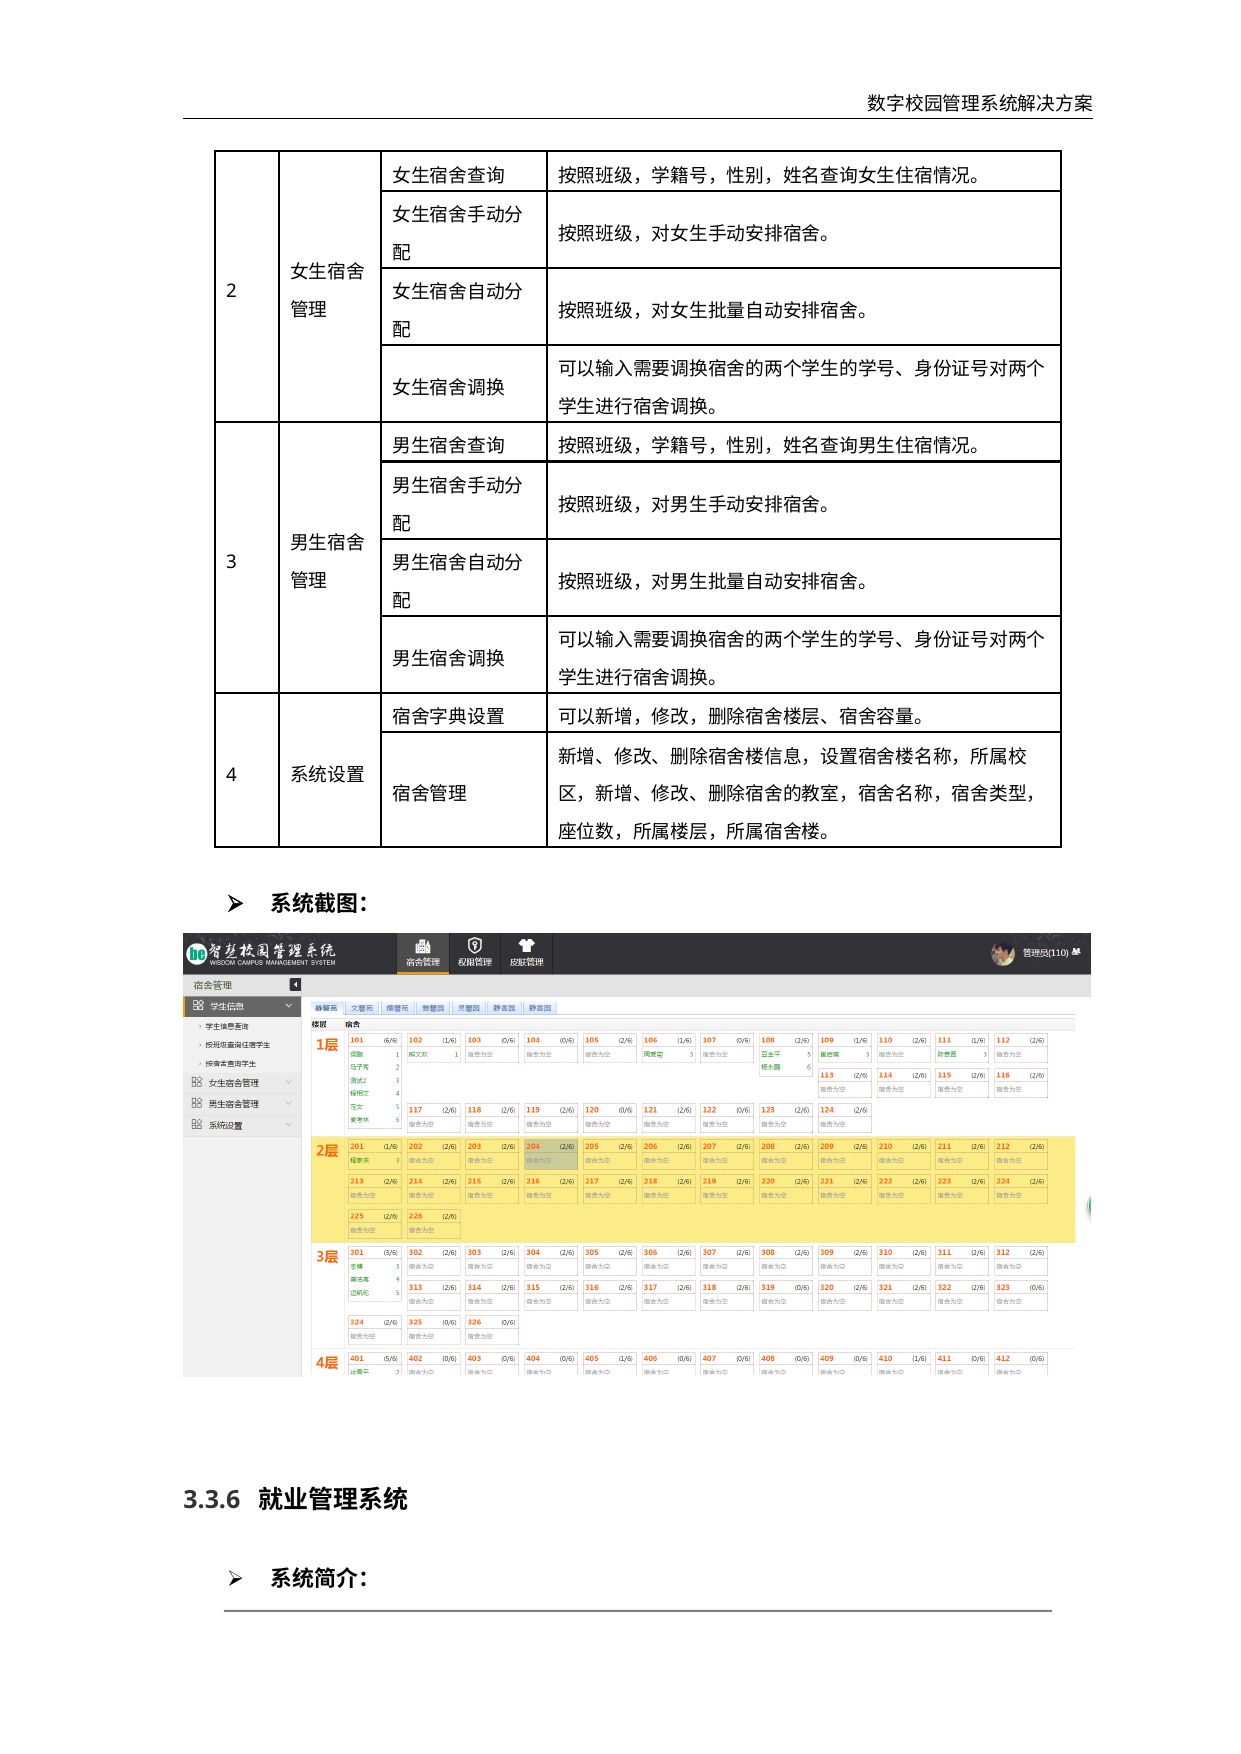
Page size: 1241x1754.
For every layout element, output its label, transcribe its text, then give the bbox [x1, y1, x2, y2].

table_cell 男生宿舍管理 [280, 423, 380, 692]
table_cell 按照班级，对男生批量自动安排宿舍。 [548, 540, 1060, 614]
table_cell 按照班级，对女生手动安排宿舍。 [548, 192, 1060, 267]
table_cell 女生宿舍查询 [382, 152, 546, 189]
table_cell 4 [216, 694, 278, 846]
table_cell 按照班级，对男生手动安排宿舍。 [548, 463, 1060, 537]
table_cell 系统设置 [280, 694, 380, 846]
table_cell 新增、修改、删除宿舍楼信息，设置宿舍楼名称，所属校区，新增、修改、删除宿舍的教室，宿舍名称，宿舍类型，座位数，所属楼层，所属宿舍楼。 [548, 733, 1060, 846]
table_cell 宿舍字典设置 [382, 694, 546, 731]
table_cell 可以新增，修改，删除宿舍楼层、宿舍容量。 [548, 694, 1060, 731]
table_cell 宿舍管理 [382, 733, 546, 846]
table_cell 按照班级，学籍号，性别，姓名查询男生住宿情况。 [548, 423, 1060, 460]
table_cell 男生宿舍调换 [382, 617, 546, 692]
list 系统截图： [227, 886, 1093, 917]
table_cell 3 [216, 423, 278, 692]
table_cell 可以输入需要调换宿舍的两个学生的学号、身份证号对两个学生进行宿舍调换。 [548, 346, 1060, 421]
table_cell 男生宿舍查询 [382, 423, 546, 460]
list 系统简介： [227, 1561, 1093, 1593]
table_cell 女生宿舍自动分配 [382, 269, 546, 344]
table_cell 女生宿舍调换 [382, 346, 546, 421]
table_cell 按照班级，学籍号，性别，姓名查询女生住宿情况。 [548, 152, 1060, 189]
table_cell 按照班级，对女生批量自动安排宿舍。 [548, 269, 1060, 344]
subtitle 就业管理系统 [183, 1479, 1093, 1516]
table_cell 2 [216, 152, 278, 421]
table_cell 女生宿舍手动分配 [382, 192, 546, 267]
picture [183, 933, 1091, 1377]
table_cell 女生宿舍管理 [280, 152, 380, 421]
table_cell 男生宿舍手动分配 [382, 463, 546, 537]
table_cell 男生宿舍自动分配 [382, 540, 546, 614]
table_cell 可以输入需要调换宿舍的两个学生的学号、身份证号对两个学生进行宿舍调换。 [548, 617, 1060, 692]
